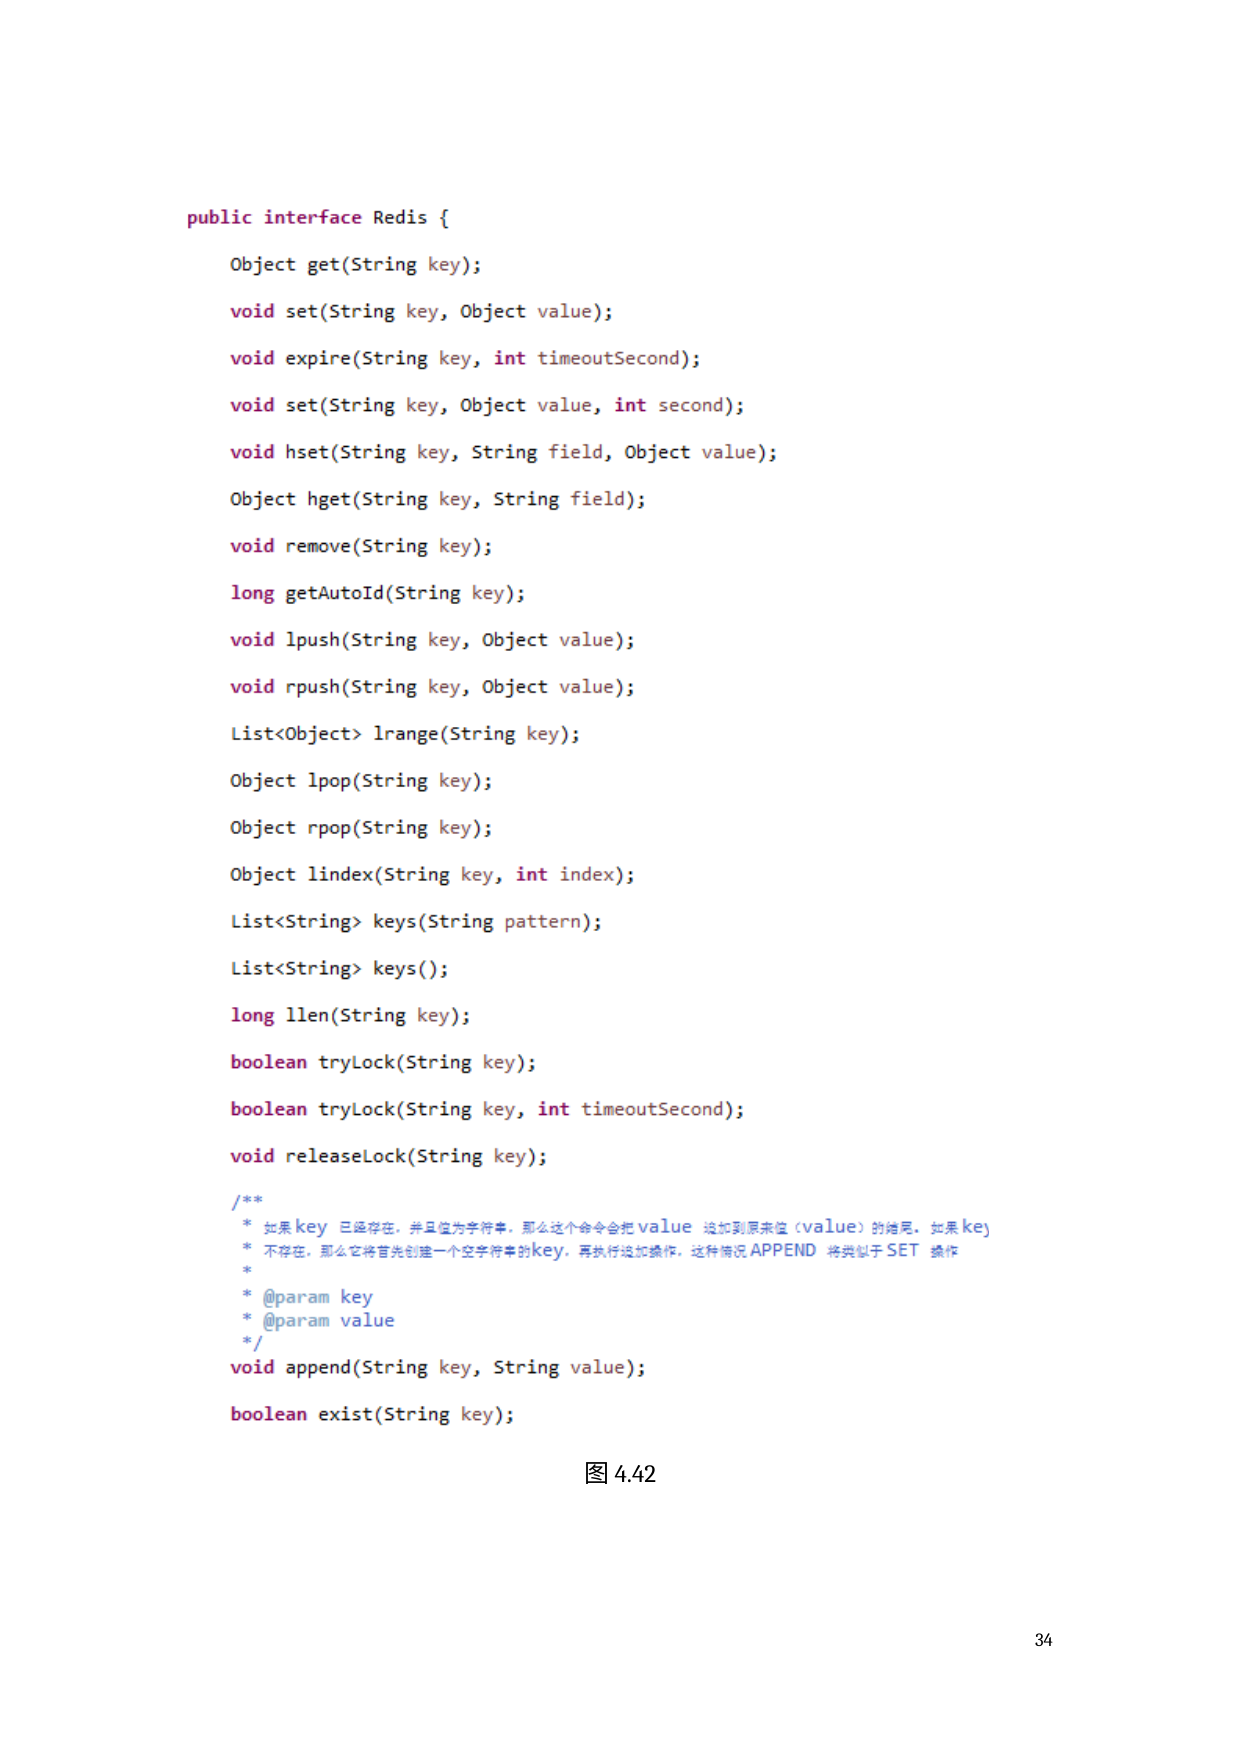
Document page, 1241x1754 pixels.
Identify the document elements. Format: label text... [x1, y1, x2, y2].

picture [187, 192, 989, 1430]
text 图4.42 [187, 1450, 1053, 1494]
